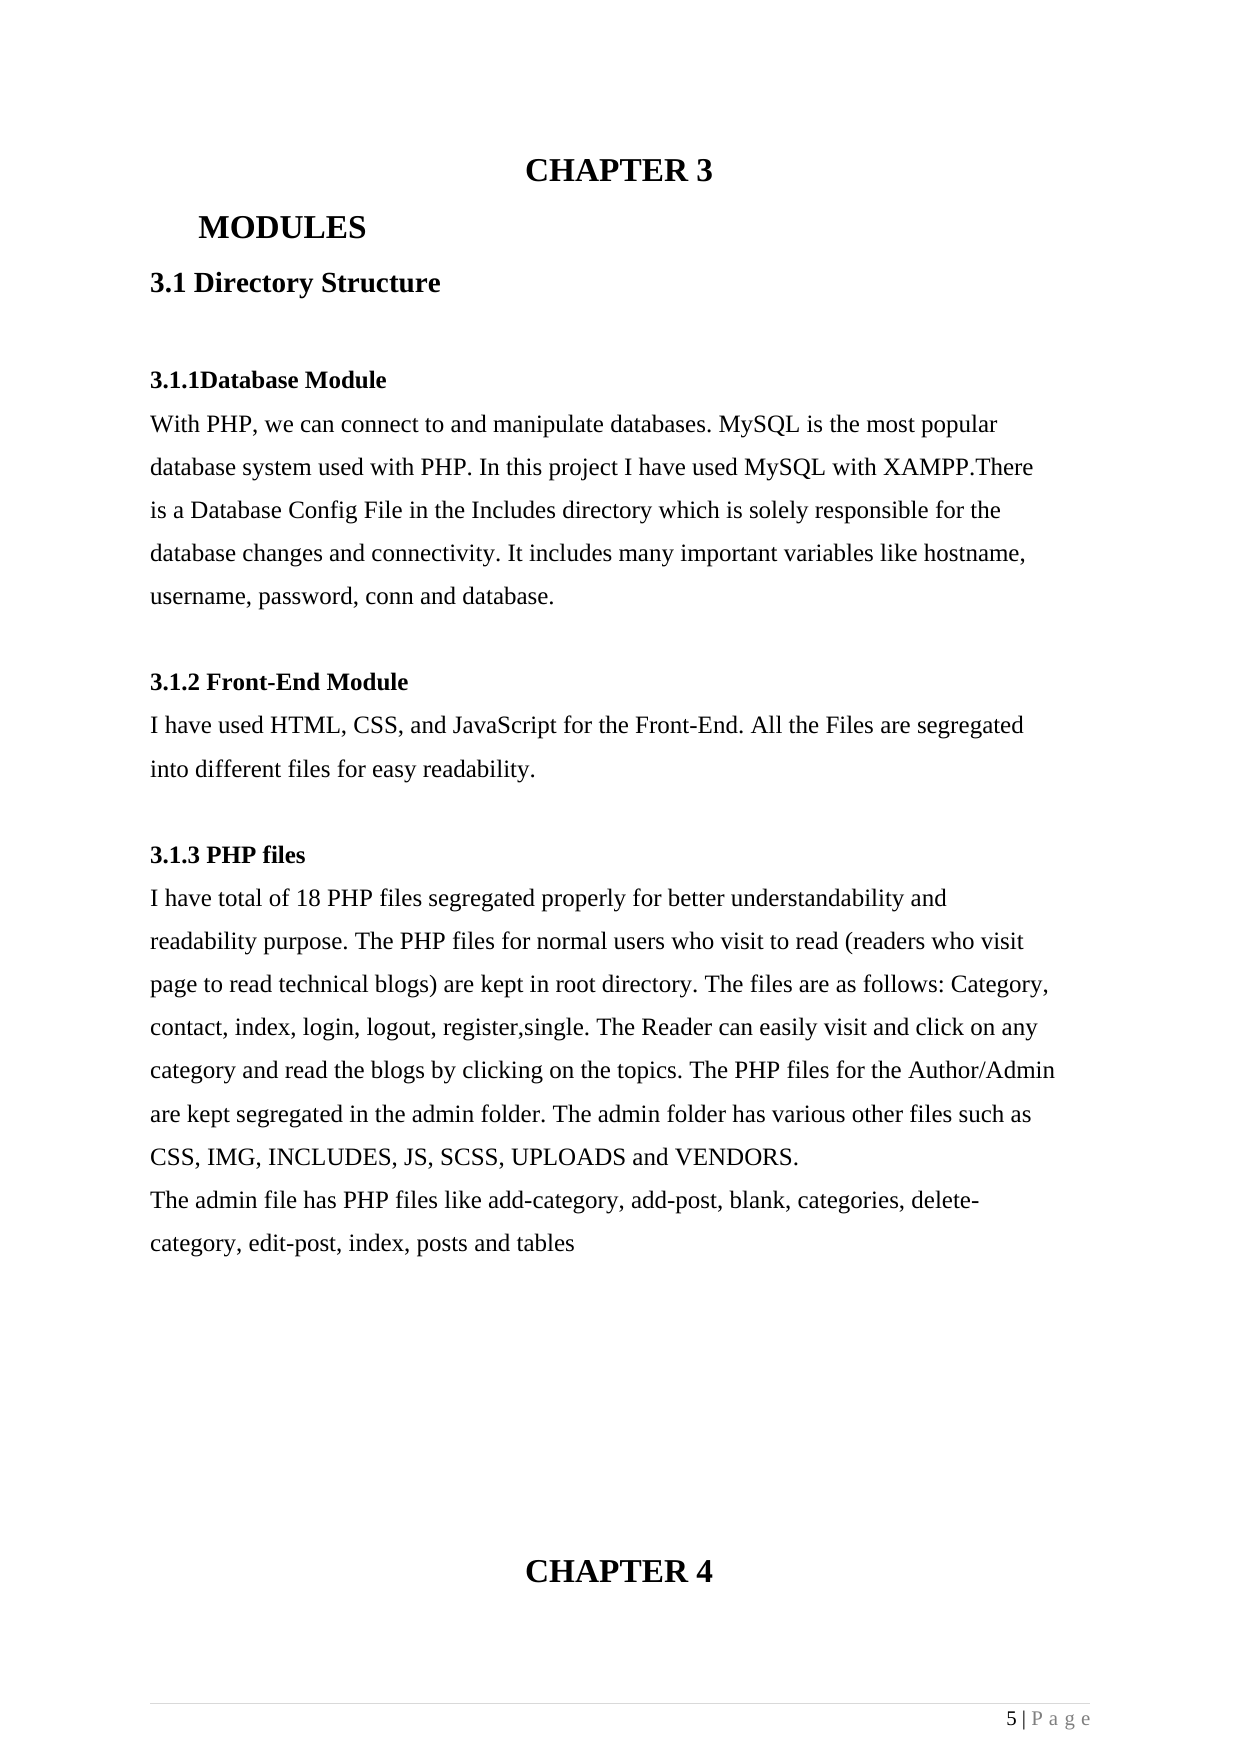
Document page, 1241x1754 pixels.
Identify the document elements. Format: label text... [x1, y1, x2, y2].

text I have total of 18 PHP files segregated properly for better understandability and readability purpose. The PHP files for normal users who visit to read (readers who visit page to read technical blogs) are kept in root directory. The files are as follows: Category, contact, index, login, logout, register,single. The Reader can easily visit and click on any category and read the blogs by clicking on the topics. The PHP files for the Author/Admin are kept segregated in the admin folder. The admin folder has various other files such as CSS, IMG, INCLUDES, JS, SCSS, UPLOADS and VENDORS. [150, 883, 1057, 1171]
text CHAPTER 4 [450, 1552, 1057, 1590]
text CHAPTER 3 [525, 150, 1057, 188]
text I have used HTML, CSS, and JavaScript for the Front-End. All the Files are segregated into different files for easy readability. [150, 711, 1057, 782]
text MODULES [198, 207, 1057, 246]
text 3.1.3 PHP files [150, 840, 1057, 869]
text 3.1 Directory Structure [150, 265, 1057, 298]
text 3.1.1Database Module [150, 366, 1057, 394]
text With PHP, we can connect to and manipulate databases. MySQL is the most popular database system used with PHP. In this project I have used MySQL with XAMPP.There is a Database Config File in the Includes directory which is solely responsible for the database changes and connectivity. It includes many important variables like hostname, username, password, conn and database. [150, 409, 1057, 610]
text The admin file has PHP files like add-category, add-post, blank, categories, delete-category, edit-post, index, posts and tables [150, 1185, 1057, 1257]
text 3.1.2 Front-End Module [150, 667, 1057, 696]
